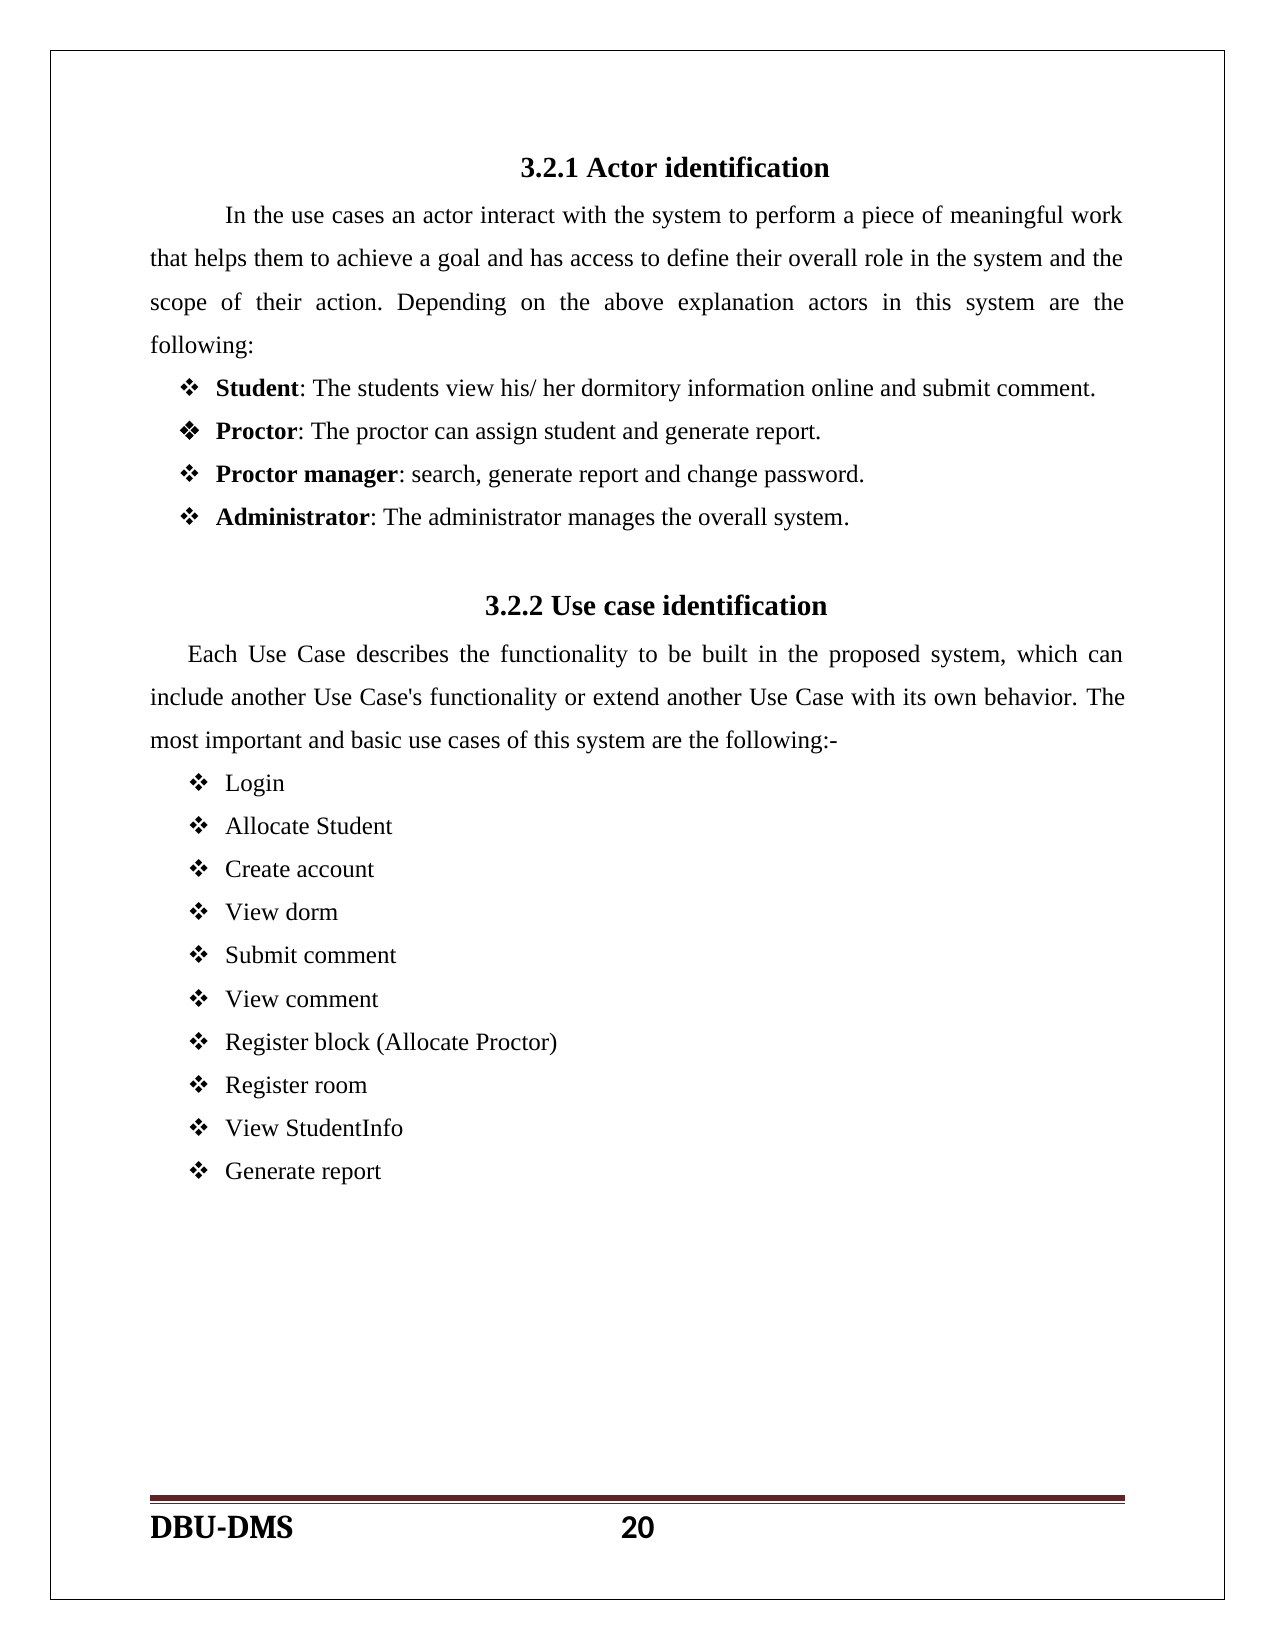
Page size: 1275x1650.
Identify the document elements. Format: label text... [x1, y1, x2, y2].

list Create account [187, 854, 1125, 883]
list Allocate Student [187, 811, 1125, 840]
text In the use cases an actor interact with the system to perform a piece of meaningful work that helps them to achieve a goal and has access to define their overall role in the system and the scope of their action. Depending on the above explanation actors in this system are the following: [150, 200, 1125, 358]
list Register room [187, 1070, 1125, 1099]
list Student: The students view his/ her dormitory information online and submit comment. [178, 373, 1125, 402]
list Proctor manager: search, generate report and change password. [178, 459, 1125, 488]
list Register block (Allocate Proctor) [187, 1027, 1125, 1056]
subtitle 3.2.1 Actor identification [150, 150, 1125, 183]
list Proctor: The proctor can assign student and generate report. [178, 416, 1125, 445]
subtitle 3.2.2 Use case identification [150, 588, 1125, 622]
list Login [187, 768, 1125, 797]
list View comment [187, 984, 1125, 1012]
list Administrator: The administrator manages the overall system. [178, 502, 1125, 531]
text Each Use Case describes the functionality to be built in the proposed system, which can include another Use Case's functionality or extend another Use Case with its own behavior. The most important and basic use cases of this system are the following:- [150, 639, 1125, 754]
list View dorm [187, 897, 1125, 926]
list Submit comment [187, 941, 1125, 969]
list View StudentInfo [187, 1113, 1125, 1142]
list Generate report [187, 1156, 1125, 1185]
